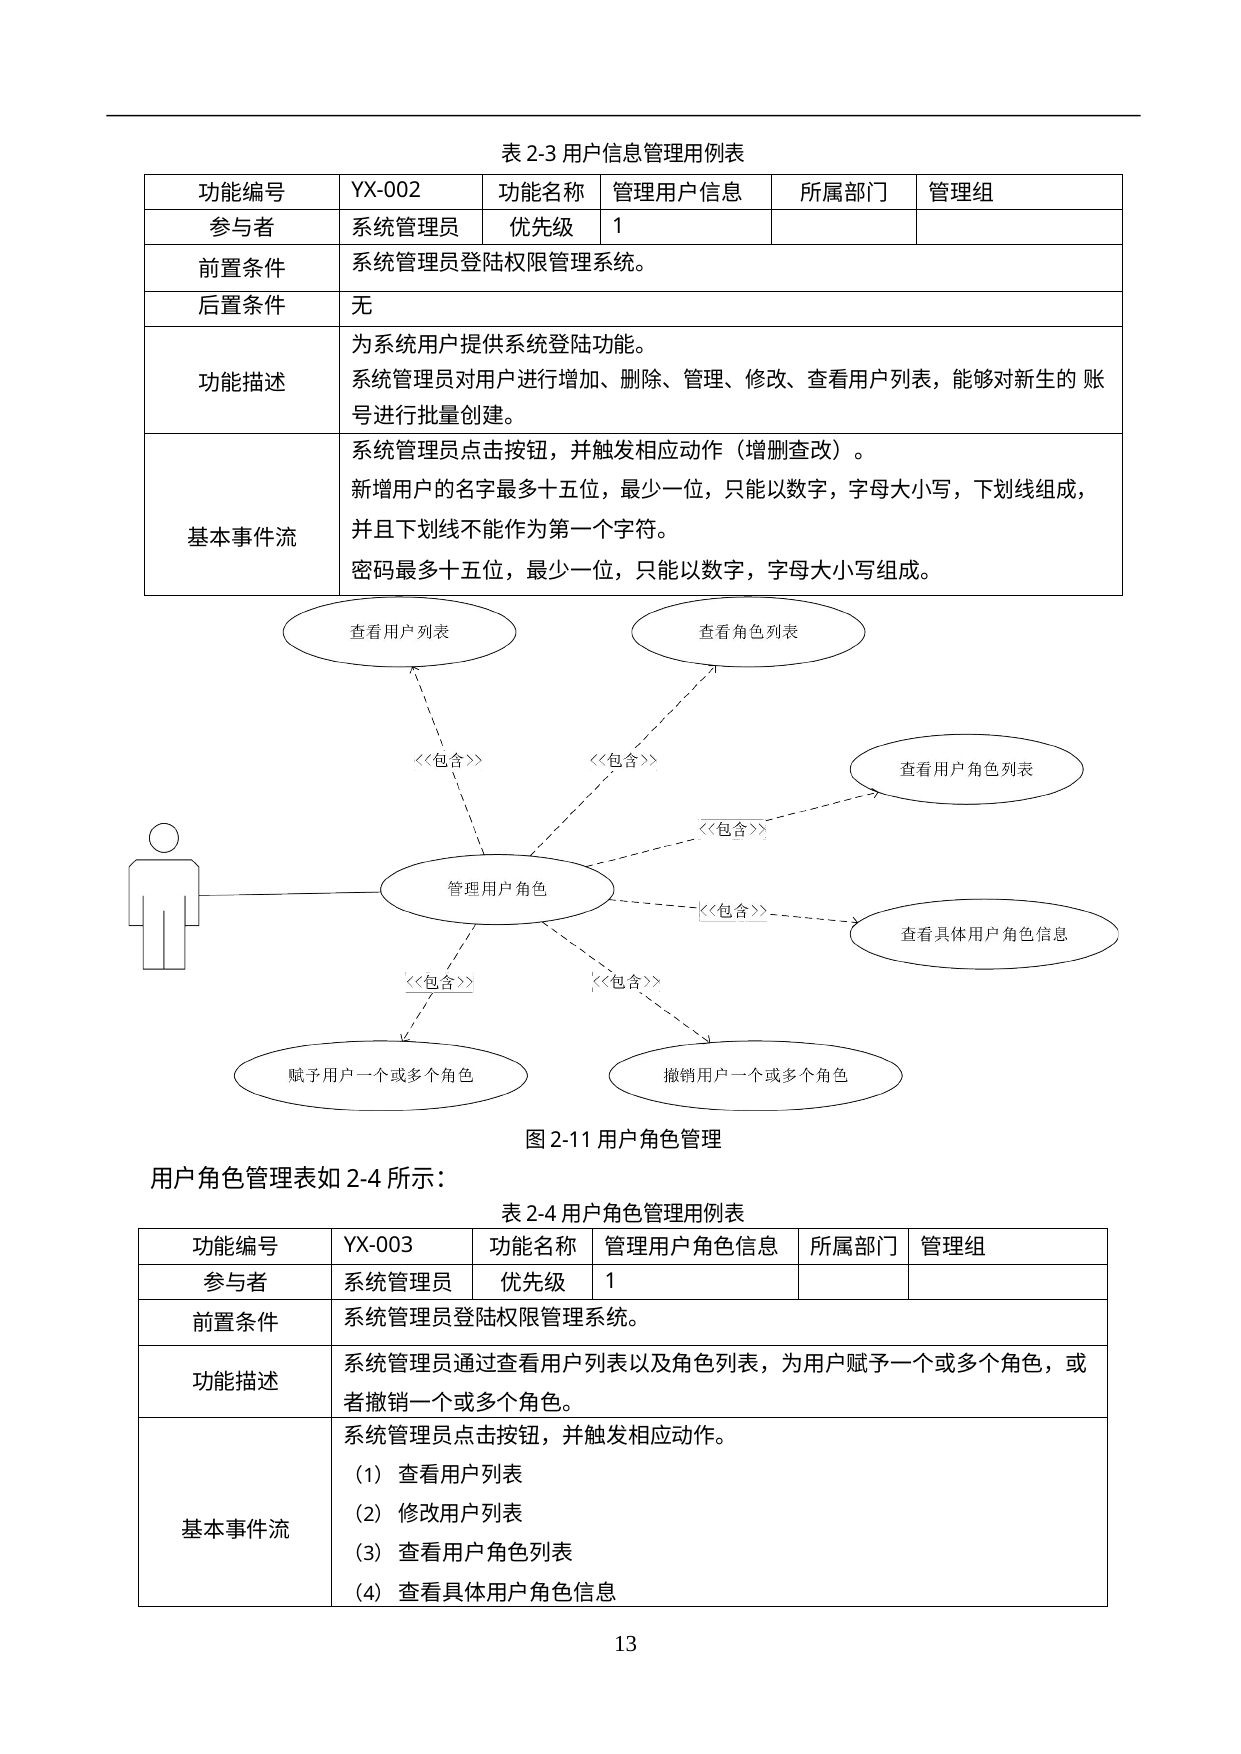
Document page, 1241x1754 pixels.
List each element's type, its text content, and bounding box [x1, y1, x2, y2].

table_cell 1 [601, 210, 771, 244]
table_cell 为系统用户提供系统登陆功能。 系统管理员对用户进行增加、删除、管理、修改、查看用户列表，能够对新生的 账号进行批量创建。 [340, 327, 1122, 432]
table_cell 优先级 [473, 1265, 592, 1299]
table_cell [799, 1265, 908, 1299]
text 图 2-11 用户角色管理 [494, 1122, 752, 1154]
table_cell 系统管理员登陆权限管理系统。 [332, 1300, 1107, 1345]
table_header 功能名称 [483, 175, 600, 209]
table_cell 参与者 [145, 210, 339, 244]
table_cell 功能描述 [139, 1346, 331, 1417]
text 用户角色管理表如 2-4 所示： [150, 1159, 475, 1195]
table_cell 后置条件 [145, 292, 339, 326]
table_cell 基本事件流 [139, 1418, 331, 1606]
table_cell 系统管理员 [332, 1265, 472, 1299]
table_cell [917, 210, 1122, 244]
table_cell 基本事件流 [145, 434, 339, 595]
table_cell 前置条件 [139, 1300, 331, 1345]
table_header YX-002 [340, 175, 482, 209]
table_header 功能编号 [139, 1229, 331, 1263]
table_header 管理用户角色信息 [593, 1229, 798, 1263]
table_cell 无 [340, 292, 1122, 326]
text 表 2-4 用户角色管理用例表 [494, 1196, 752, 1228]
table_header 管理组 [917, 175, 1122, 209]
table_header 所属部门 [772, 175, 916, 209]
table_header YX-003 [332, 1229, 472, 1263]
table_header 管理组 [909, 1229, 1107, 1263]
table_cell 系统管理员登陆权限管理系统。 [340, 245, 1122, 291]
text 表 2-3 用户信息管理用例表 [148, 136, 1098, 167]
table_cell 系统管理员点击按钮，并触发相应动作（增删查改）。 新增用户的名字最多十五位，最少一位，只能以数字，字母大小写，下划线组成， 并且下划线不能作为第一个字符。 密码最多十五位，最少一位，只能以数字，字母大小写组成。 [340, 434, 1122, 595]
table_cell [909, 1265, 1107, 1299]
table_cell 系统管理员点击按钮，并触发相应动作。 查看用户列表 修改用户列表 查看用户角色列表 查看具体用户角色信息 [332, 1418, 1107, 1606]
table_cell 功能描述 [145, 327, 339, 432]
table_cell [772, 210, 916, 244]
table_header 管理用户信息 [601, 175, 771, 209]
picture [128, 596, 1119, 1111]
table_cell 优先级 [483, 210, 600, 244]
table_header 功能编号 [145, 175, 339, 209]
table_header 功能名称 [473, 1229, 592, 1263]
table_header 所属部门 [799, 1229, 908, 1263]
table_cell 系统管理员 [340, 210, 482, 244]
table_cell 前置条件 [145, 245, 339, 291]
table_cell 系统管理员通过查看用户列表以及角色列表，为用户赋予一个或多个角色，或 者撤销一个或多个角色。 [332, 1346, 1107, 1417]
table_cell 参与者 [139, 1265, 331, 1299]
table_cell 1 [593, 1265, 798, 1299]
